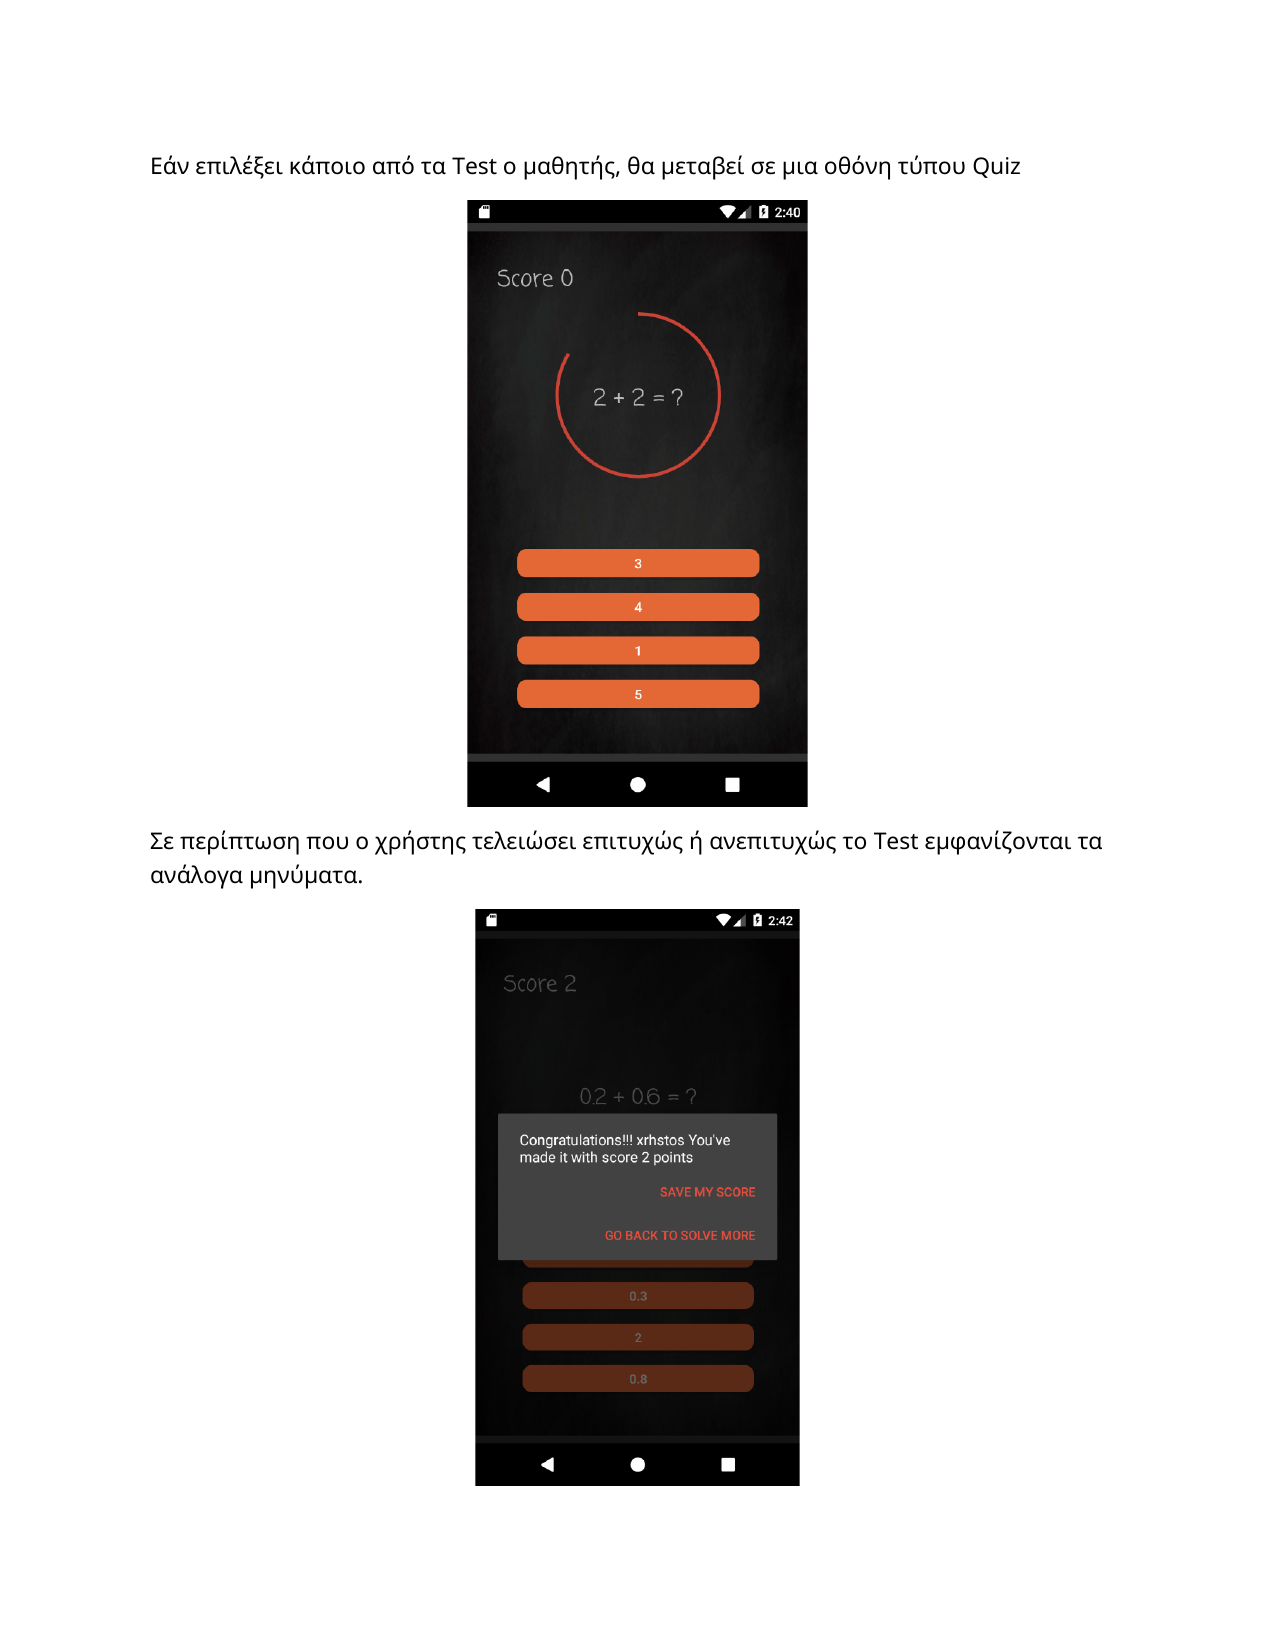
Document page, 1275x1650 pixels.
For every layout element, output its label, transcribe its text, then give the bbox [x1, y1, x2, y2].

text Σε περίπτωση που ο χρήστης τελειώσει επιτυχώς ή ανεπιτυχώς το Test εμφανίζονται τα ανάλογα μηνύματα. [150, 825, 1125, 890]
picture [467, 200, 808, 807]
picture [475, 909, 800, 1486]
text Εάν επιλέξει κάποιο από τα Test ο μαθητής, θα μεταβεί σε μια οθόνη τύπου Quiz [150, 150, 1125, 181]
